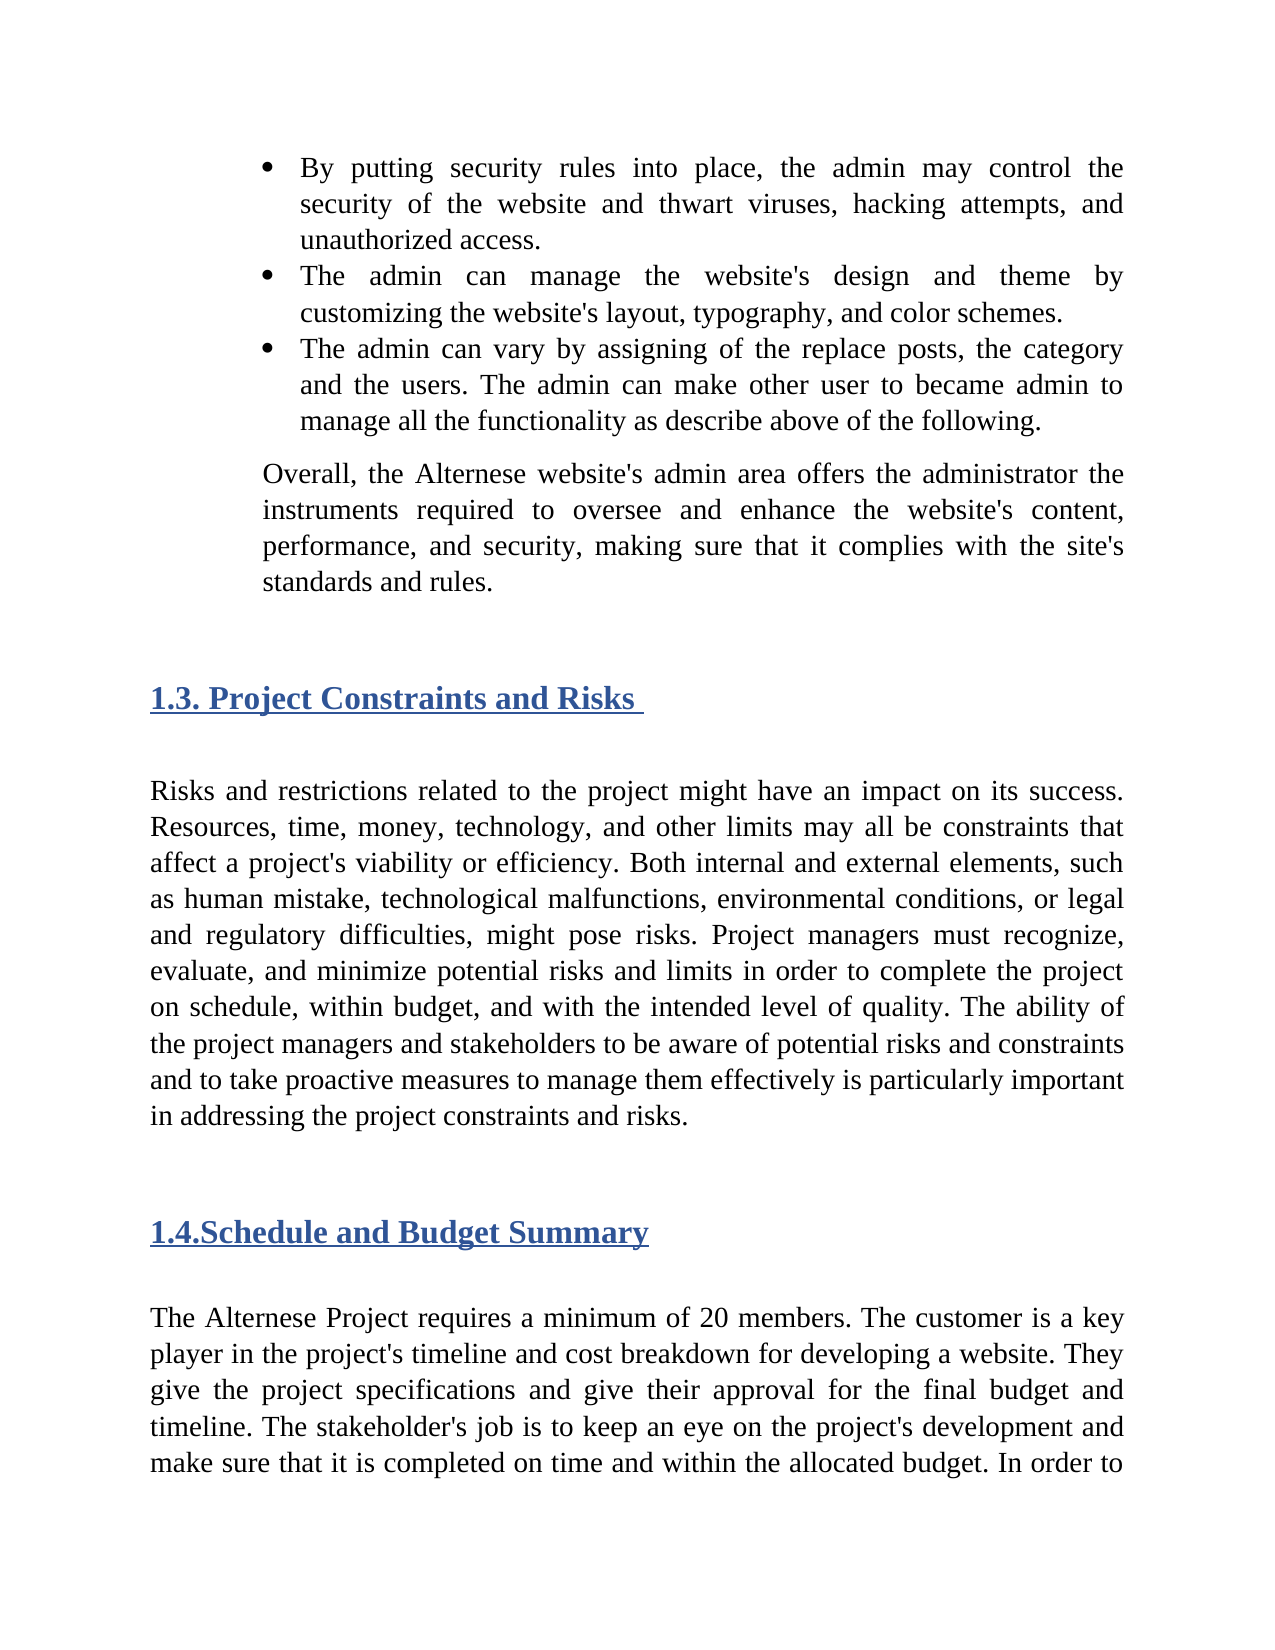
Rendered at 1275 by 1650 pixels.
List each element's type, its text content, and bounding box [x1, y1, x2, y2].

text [150, 1300, 1125, 1478]
subtitle 1.4.Schedule and Budget Summary [150, 1212, 1125, 1250]
text Risks and restrictions related to the project might have an impact on its success. Resources, time, money, technology, and other limits may all be constraints that affect a project's viability or efficiency. Both internal and external elements, such as human mistake, technological malfunctions, environmental conditions, or legal and regulatory difficulties, might pose risks. Project managers must recognize, evaluate, and minimize potential risks and limits in order to complete the project on schedule, within budget, and with the intended level of quality. The ability of the project managers and stakeholders to be aware of potential risks and constraints and to take proactive measures to manage them effectively is particularly important in addressing the project constraints and risks. [150, 773, 1125, 1132]
list The admin can manage the website's design and theme by customizing the website's layout, typography, and color schemes. [262, 258, 1125, 328]
subtitle 1.3. Project Constraints and Risks [150, 678, 1125, 717]
text Overall, the Alternese website's admin area offers the administrator the instruments required to oversee and enhance the website's content, performance, and security, making sure that it complies with the site's standards and rules. [262, 456, 1125, 598]
list The admin can vary by assigning of the replace posts, the category and the users. The admin can make other user to became admin to manage all the functionality as describe above of the following. [262, 331, 1125, 437]
list By putting security rules into place, the admin may control the security of the website and thwart viruses, hacking attempts, and unauthorized access. [262, 150, 1125, 256]
